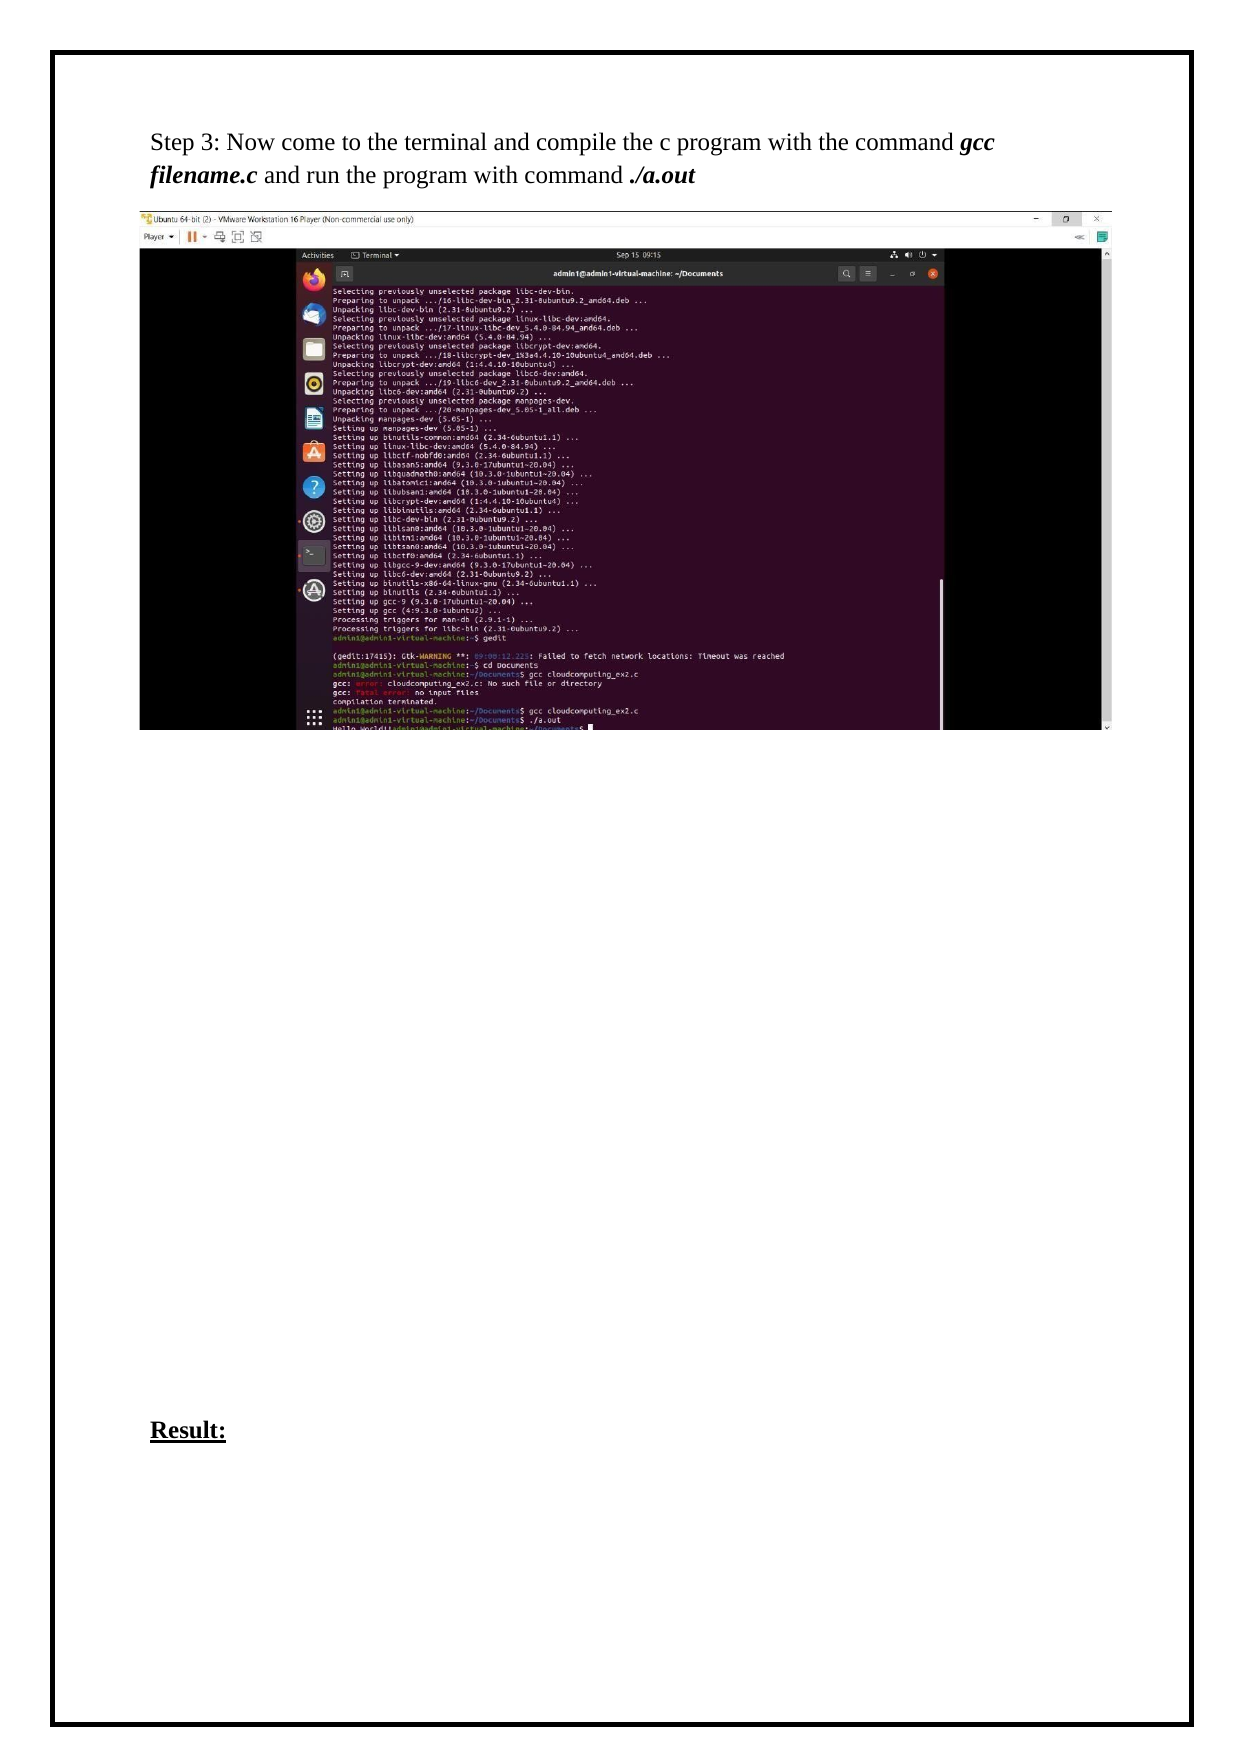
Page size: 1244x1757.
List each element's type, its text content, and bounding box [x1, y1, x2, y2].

text Step 3: Now come to the terminal and compile the c program with the command gcc filename.c and run the program with command ./a.out [150, 127, 997, 189]
picture [139, 211, 1112, 730]
subtitle Result: [150, 1415, 1146, 1444]
